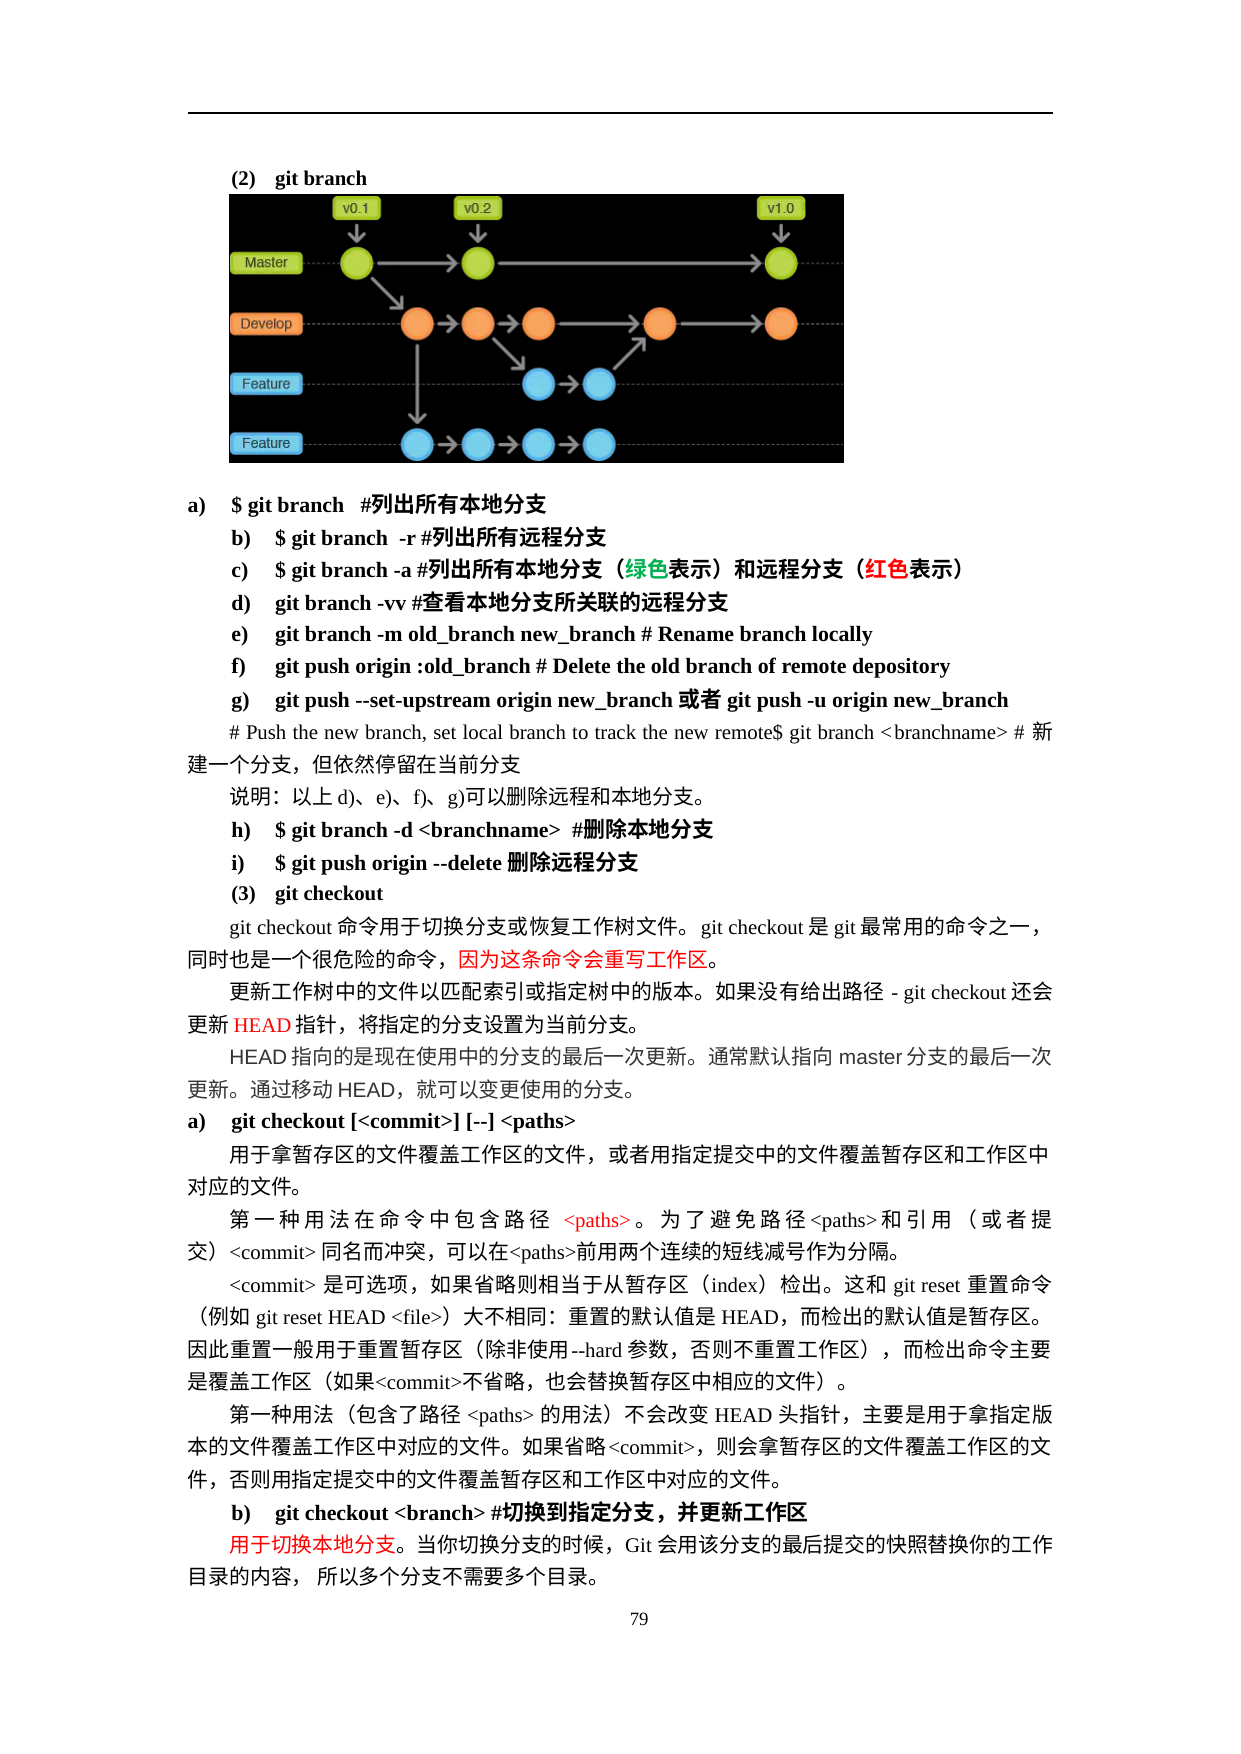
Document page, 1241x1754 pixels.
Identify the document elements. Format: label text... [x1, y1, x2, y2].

text <commit> 是可选项，如果省略则相当于从暂存区（index）检出。这和 git reset 重置命令（例如 git reset HEAD <file>）大不相同：重置的默认值是 HEAD，而检出的默认值是暂存区。因此重置一般用于重置暂存区（除非使用--hard参数，否则不重置工作区），而检出命令主要是覆盖工作区（如果<commit>不省略，也会替换暂存区中相应的文件）。 [187, 1267, 1053, 1397]
text 用于拿暂存区的文件覆盖工作区的文件，或者用指定提交中的文件覆盖暂存区和工作区中对应的文件。 [187, 1137, 1053, 1202]
text 用于切换本地分支。当你切换分支的时候，Git 会用该分支的最后提交的快照替换你的工作目录的内容， 所以多个分支不需要多个目录。 [187, 1527, 1053, 1592]
subtitle $ git push origin --delete 删除远程分支 [231, 844, 1053, 877]
subtitle git branch -vv #查看本地分支所关联的远程分支 [231, 584, 1053, 617]
text # Push the new branch, set local branch to track the new remote$ git branch <branchname> # 新建一个分支，但依然停留在当前分支 [187, 714, 1053, 779]
subtitle git checkout [<commit>] [--] <paths> [187, 1104, 1053, 1137]
subtitle git branch [231, 162, 1053, 194]
text HEAD指向的是现在使用中的分支的最后一次更新。通常默认指向master分支的最后一次更新。通过移动HEAD，就可以变更使用的分支。 [187, 1039, 1053, 1104]
subtitle git branch -m old_branch new_branch # Rename branch locally [231, 617, 1053, 649]
text 说明：以上d)、e)、f)、g)可以删除远程和本地分支。 [187, 779, 1053, 812]
subtitle git push origin :old_branch # Delete the old branch of remote depository [231, 649, 1053, 682]
subtitle git checkout [231, 877, 1053, 909]
text 更新工作树中的文件以匹配索引或指定树中的版本。如果没有给出路径 - git checkout还会更新HEAD指针，将指定的分支设置为当前分支。 [187, 974, 1053, 1039]
subtitle $ git branch -r #列出所有远程分支 [231, 519, 1053, 552]
subtitle $ git branch #列出所有本地分支 [187, 487, 1053, 519]
picture [229, 194, 845, 464]
subtitle git checkout <branch> #切换到指定分支，并更新工作区 [231, 1494, 1053, 1527]
subtitle git push --set-upstream origin new_branch 或者git push -u origin new_branch [231, 682, 1053, 714]
subtitle $ git branch -a #列出所有本地分支（绿色表示）和远程分支（红色表示） [231, 552, 1053, 584]
subtitle $ git branch -d <branchname> #删除本地分支 [231, 812, 1053, 844]
text 第一种用法在命令中包含路径 <paths>。为了避免路径<paths>和引用（或者提交）<commit> 同名而冲突，可以在<paths>前用两个连续的短线减号作为分隔。 [187, 1202, 1053, 1267]
text 第一种用法（包含了路径 <paths> 的用法）不会改变 HEAD 头指针，主要是用于拿指定版本的文件覆盖工作区中对应的文件。如果省略<commit>，则会拿暂存区的文件覆盖工作区的文件，否则用指定提交中的文件覆盖暂存区和工作区中对应的文件。 [187, 1397, 1053, 1494]
text git checkout命令用于切换分支或恢复工作树文件。git checkout是git最常用的命令之一，同时也是一个很危险的命令，因为这条命令会重写工作区。 [187, 909, 1053, 974]
